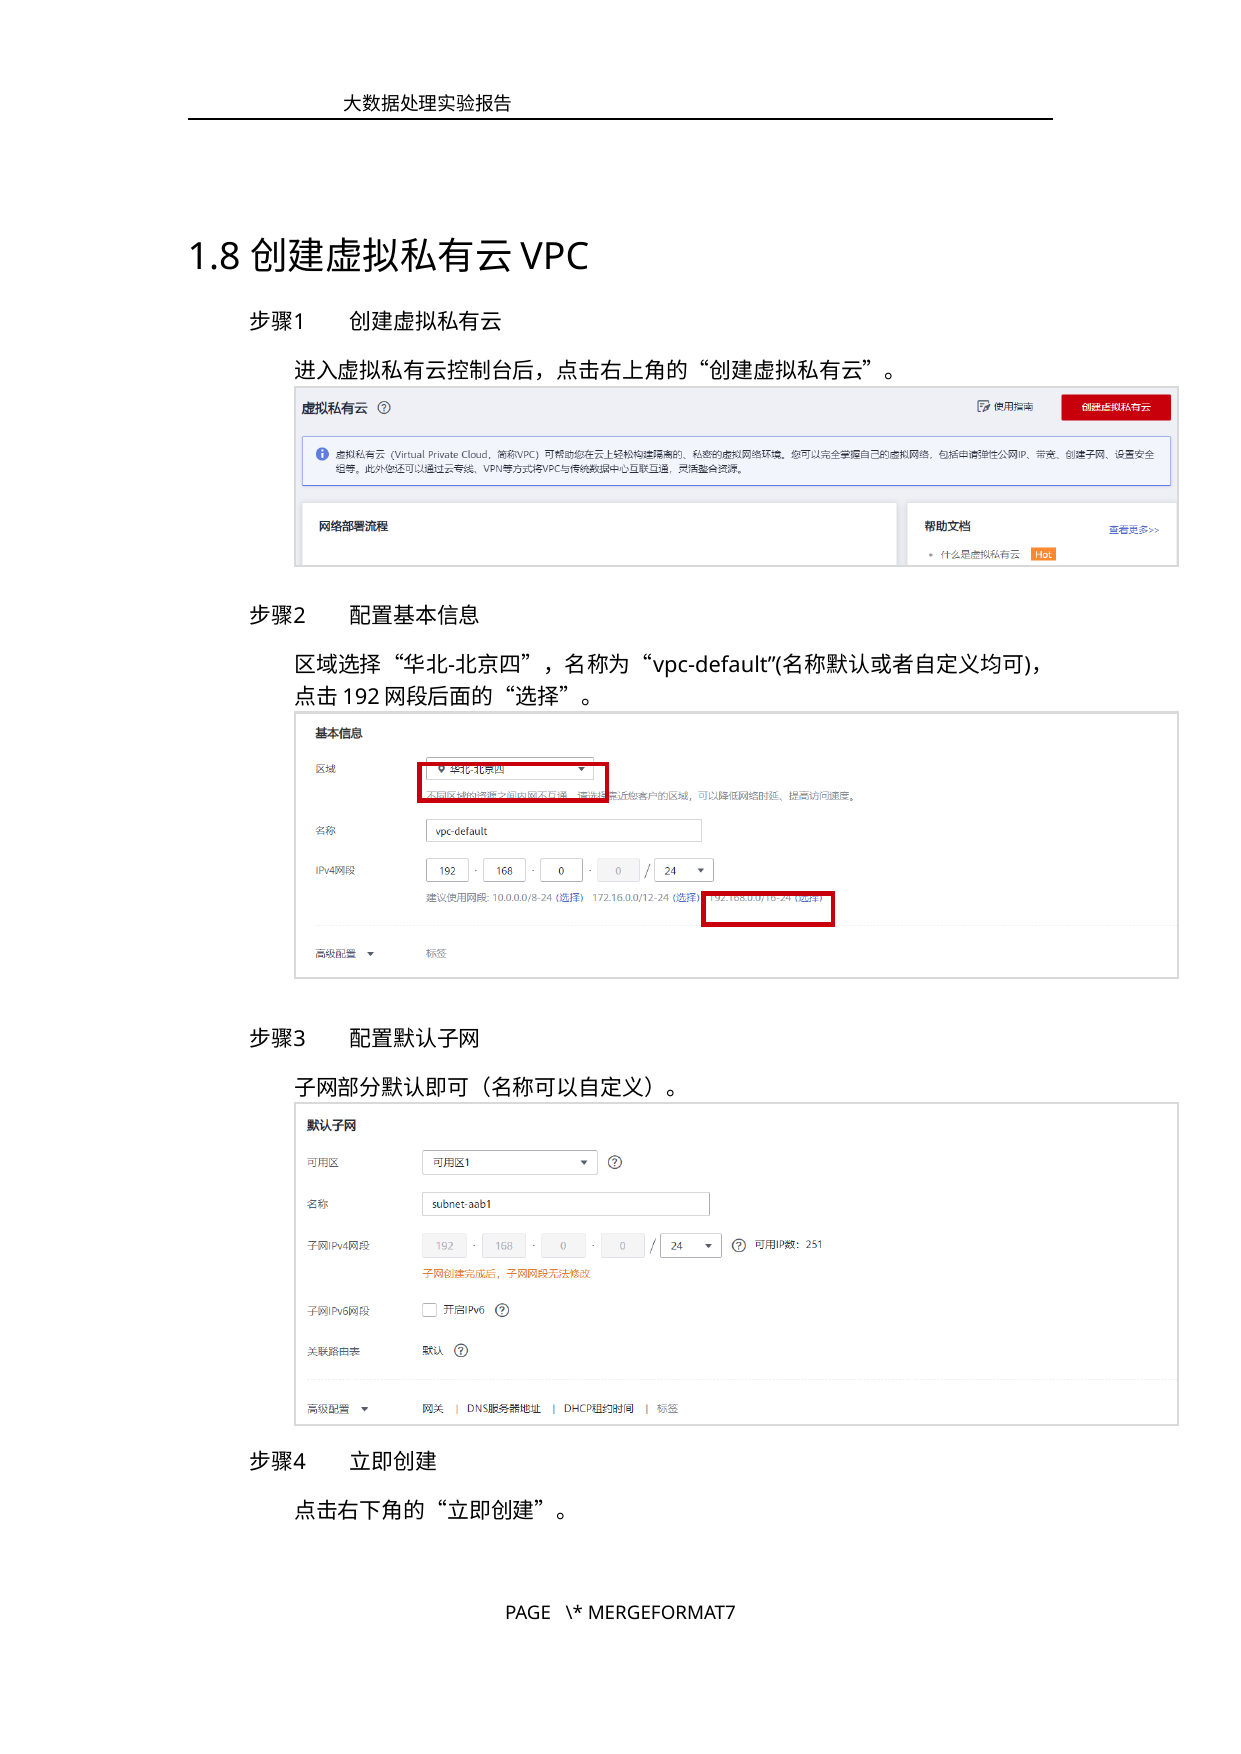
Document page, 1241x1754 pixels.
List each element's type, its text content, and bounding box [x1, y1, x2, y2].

list 立即创建 [306, 1444, 1053, 1476]
picture [296, 1104, 1177, 1424]
subtitle 创建虚拟私有云VPC [187, 222, 1053, 287]
text 区域选择“华北-北京四”，名称为“vpc-default”(名称默认或者自定义均可)，点击192网段后面的“选择”。 [294, 646, 1053, 711]
list 配置默认子网 [306, 1021, 1053, 1053]
picture [296, 714, 1177, 977]
text 进入虚拟私有云控制台后，点击右上角的“创建虚拟私有云”。 [294, 353, 1053, 386]
list 创建虚拟私有云 [306, 304, 1053, 336]
text 点击右下角的“立即创建”。 [294, 1493, 1053, 1526]
picture [296, 388, 1177, 565]
text 子网部分默认即可（名称可以自定义）。 [294, 1070, 1053, 1102]
list 配置基本信息 [306, 597, 1053, 630]
